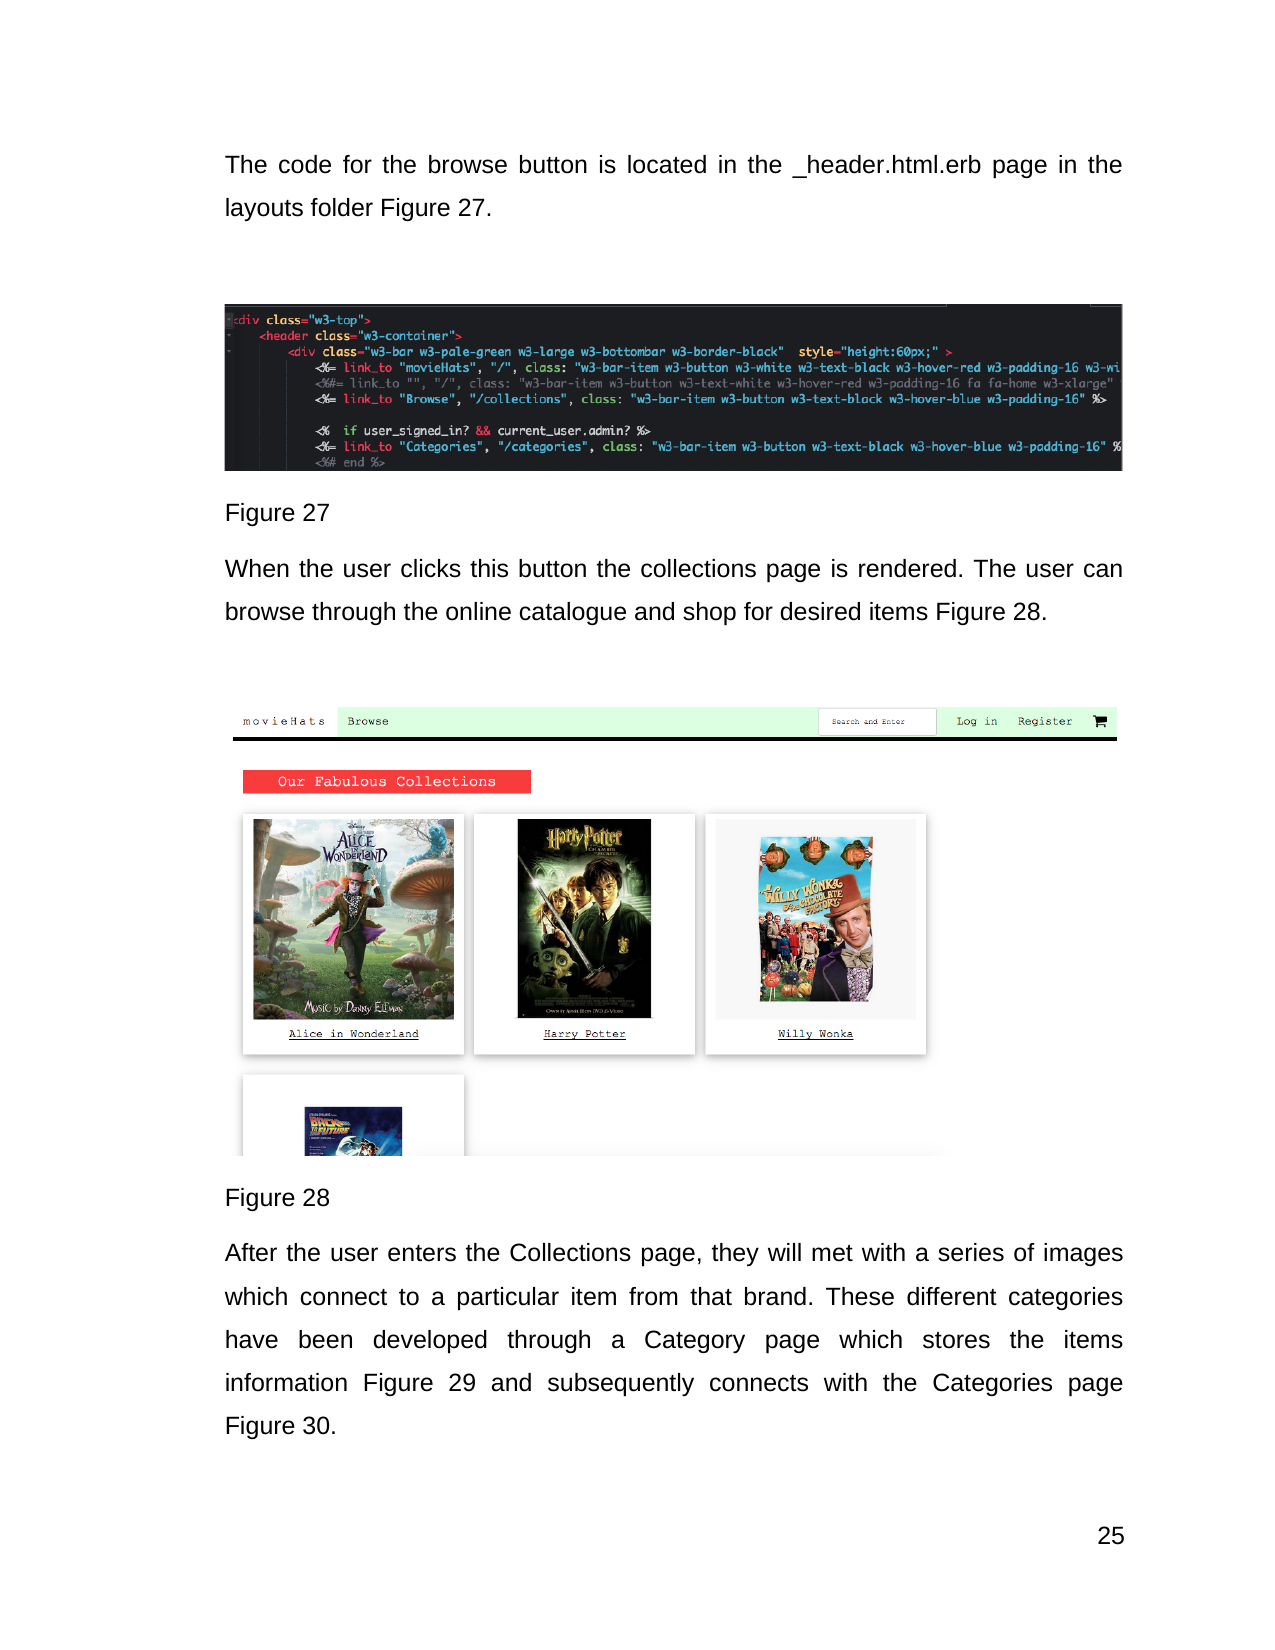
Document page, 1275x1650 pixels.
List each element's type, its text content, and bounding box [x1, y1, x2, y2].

text When the user clicks this button the collections page is rendered. The user can browse through the online catalogue and shop for desired items Figure 28. [224, 553, 1125, 625]
text The code for the browse button is located in the _header.html.erb page in the layouts folder Figure 27. [224, 150, 1125, 222]
text Figure 27 [224, 498, 1125, 527]
text After the user enters the Collections page, they will met with a series of images which connect to a particular item from that brand. These different categories have been developed through a Category page which stores the items information Figure 29 and subsequently connects with the Categories page Figure 30. [224, 1238, 1125, 1439]
picture [224, 707, 1123, 1156]
picture [224, 304, 1123, 471]
text Figure 28 [224, 1183, 1125, 1211]
